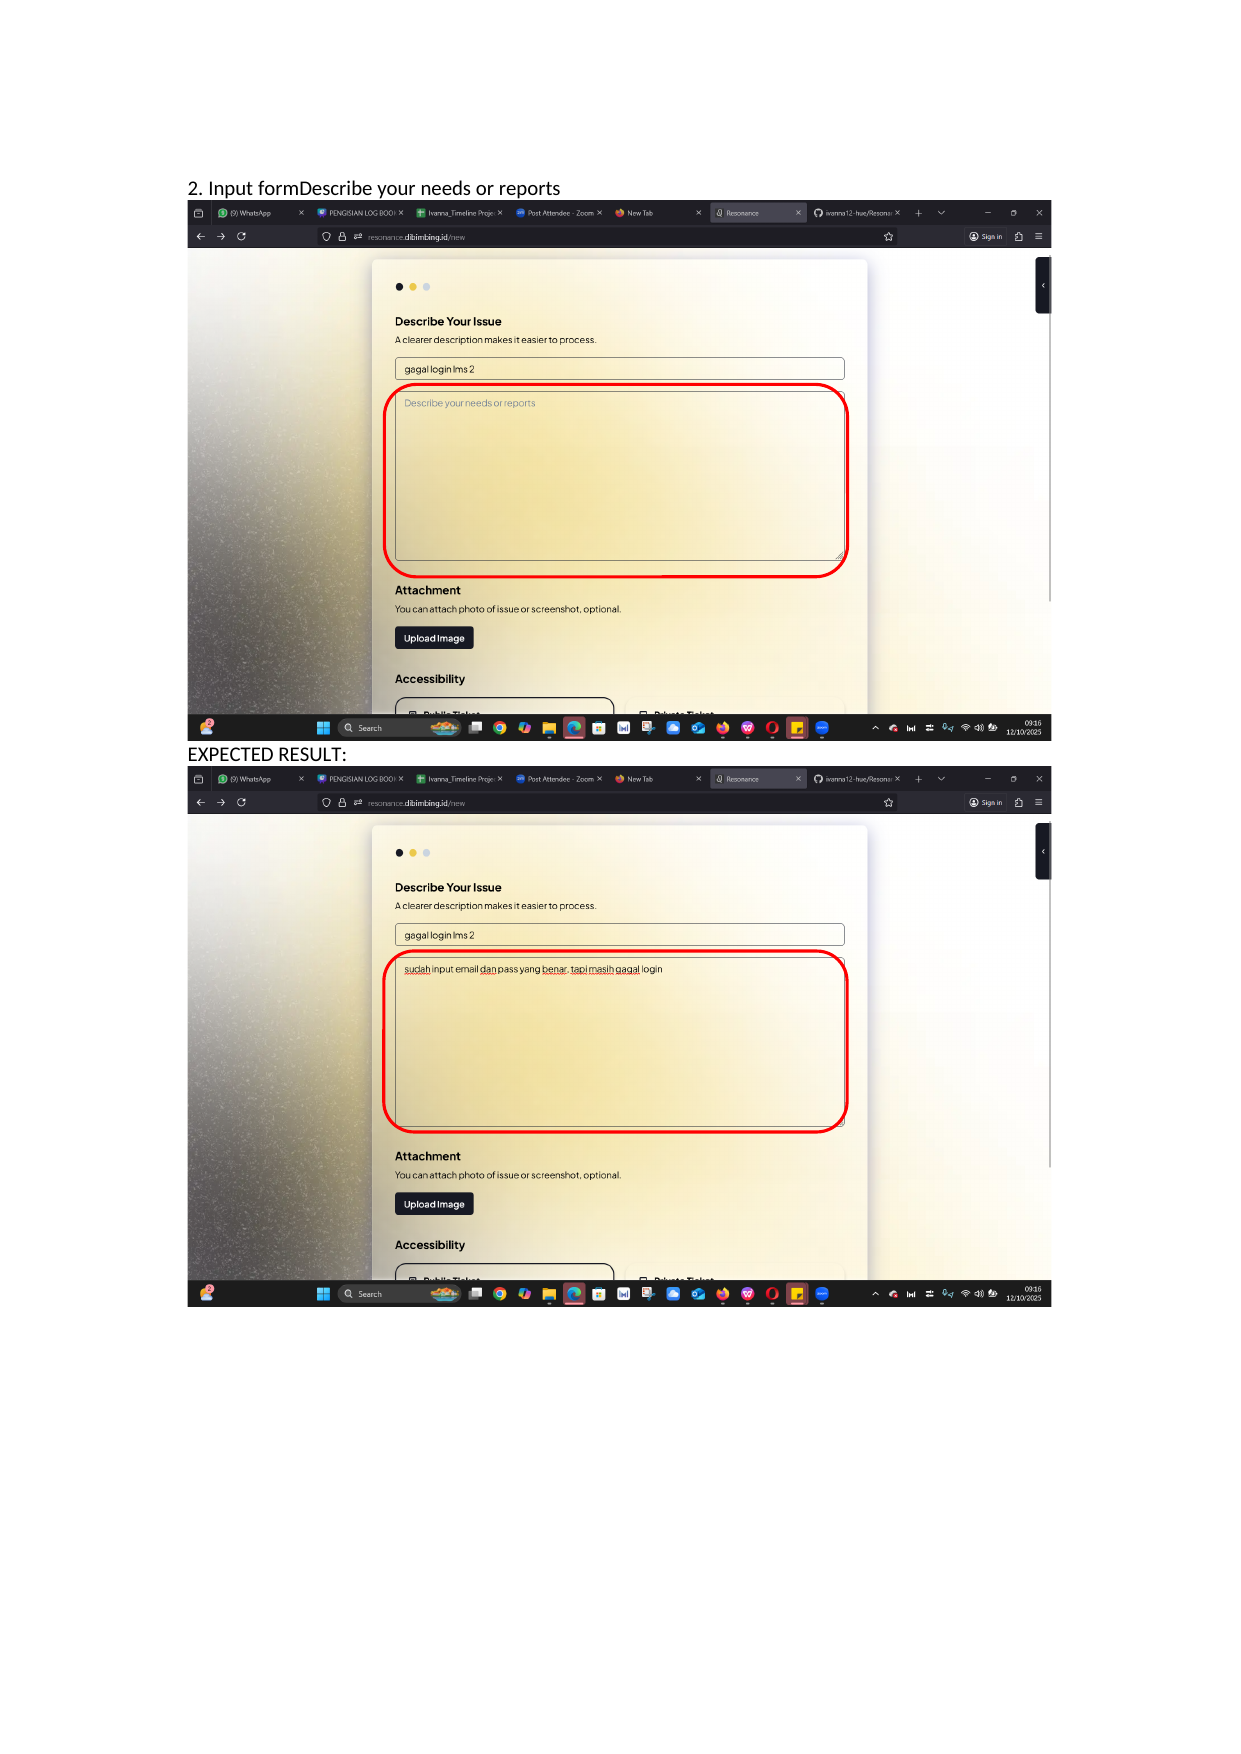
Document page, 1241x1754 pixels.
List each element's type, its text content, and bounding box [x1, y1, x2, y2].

text EXPECTED RESULT: [187, 741, 1053, 766]
list Input formDescribe your needs or reports [187, 175, 1053, 201]
picture [187, 766, 1052, 1307]
picture [187, 200, 1052, 741]
